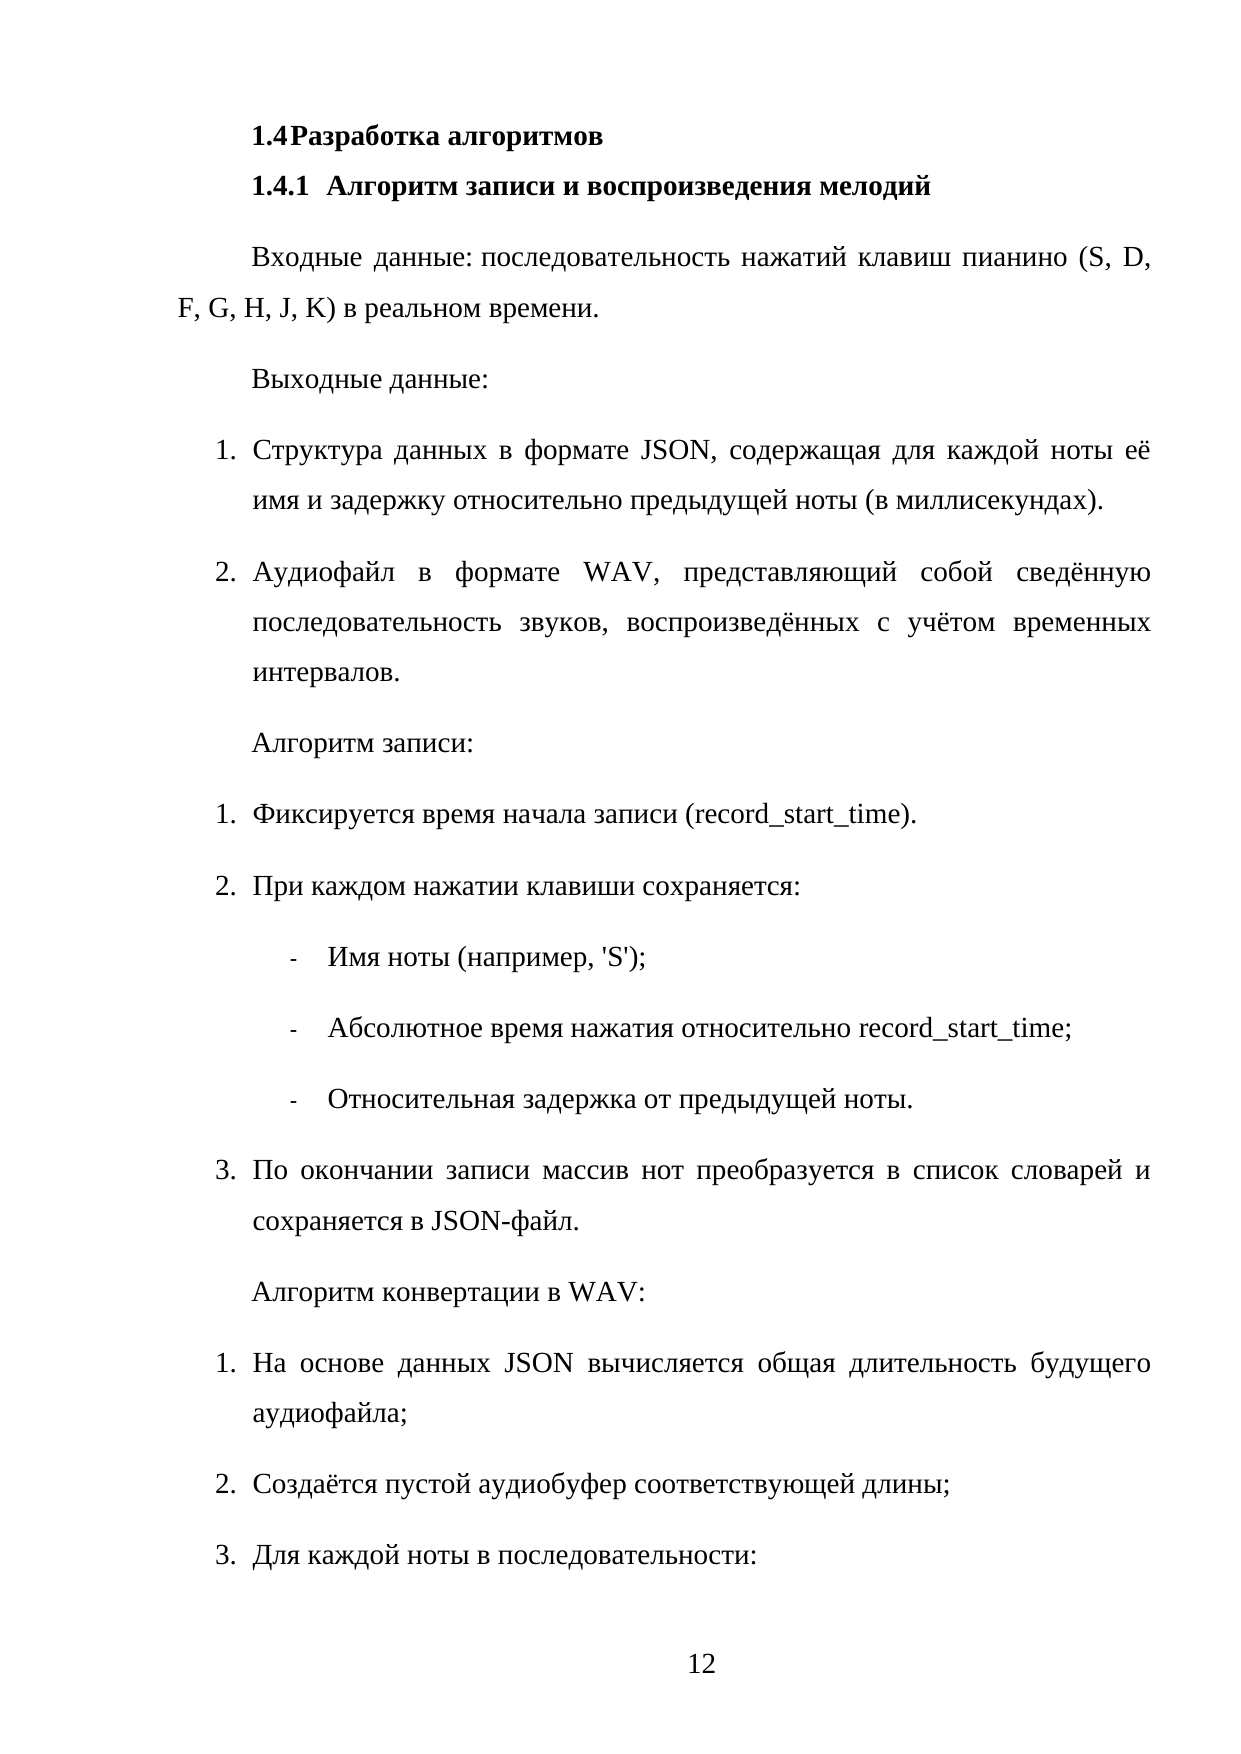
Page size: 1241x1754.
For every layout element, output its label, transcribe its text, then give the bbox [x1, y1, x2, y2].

list На основе данных JSON вычисляется общая длительность будущего аудиофайла; [215, 1345, 1152, 1429]
list Абсолютное время нажатия относительно record_start_time; [290, 1010, 1152, 1043]
list По окончании записи массив нот преобразуется в список словарей и сохраняется в JSON-файл. [215, 1152, 1152, 1236]
list Для каждой ноты в последовательности: [215, 1537, 1152, 1571]
list Алгоритм записи и воспроизведения мелодий [251, 168, 1152, 202]
text Входные данные: последовательность нажатий клавиш пианино (S, D, F, G, H, J, K) в реальном времени. [177, 239, 1152, 323]
text Алгоритм конвертации в WAV: [177, 1274, 1152, 1307]
list Имя ноты (например, 'S'); [290, 939, 1152, 972]
list Относительная задержка от предыдущей ноты. [290, 1081, 1152, 1115]
text Выходные данные: [177, 361, 1152, 394]
list При каждом нажатии клавиши сохраняется: [215, 868, 1152, 901]
list Структура данных в формате JSON, содержащая для каждой ноты её имя и задержку относительно предыдущей ноты (в миллисекундах). [215, 432, 1152, 516]
list Фиксируется время начала записи (record_start_time). [215, 797, 1152, 830]
text Алгоритм записи: [177, 725, 1152, 759]
list Аудиофайл в формате WAV, представляющий собой сведённую последовательность звуков, воспроизведённых с учётом временных интервалов. [215, 554, 1152, 688]
list Создаётся пустой аудиобуфер соответствующей длины; [215, 1466, 1152, 1500]
subtitle Разработка алгоритмов [251, 118, 1152, 152]
